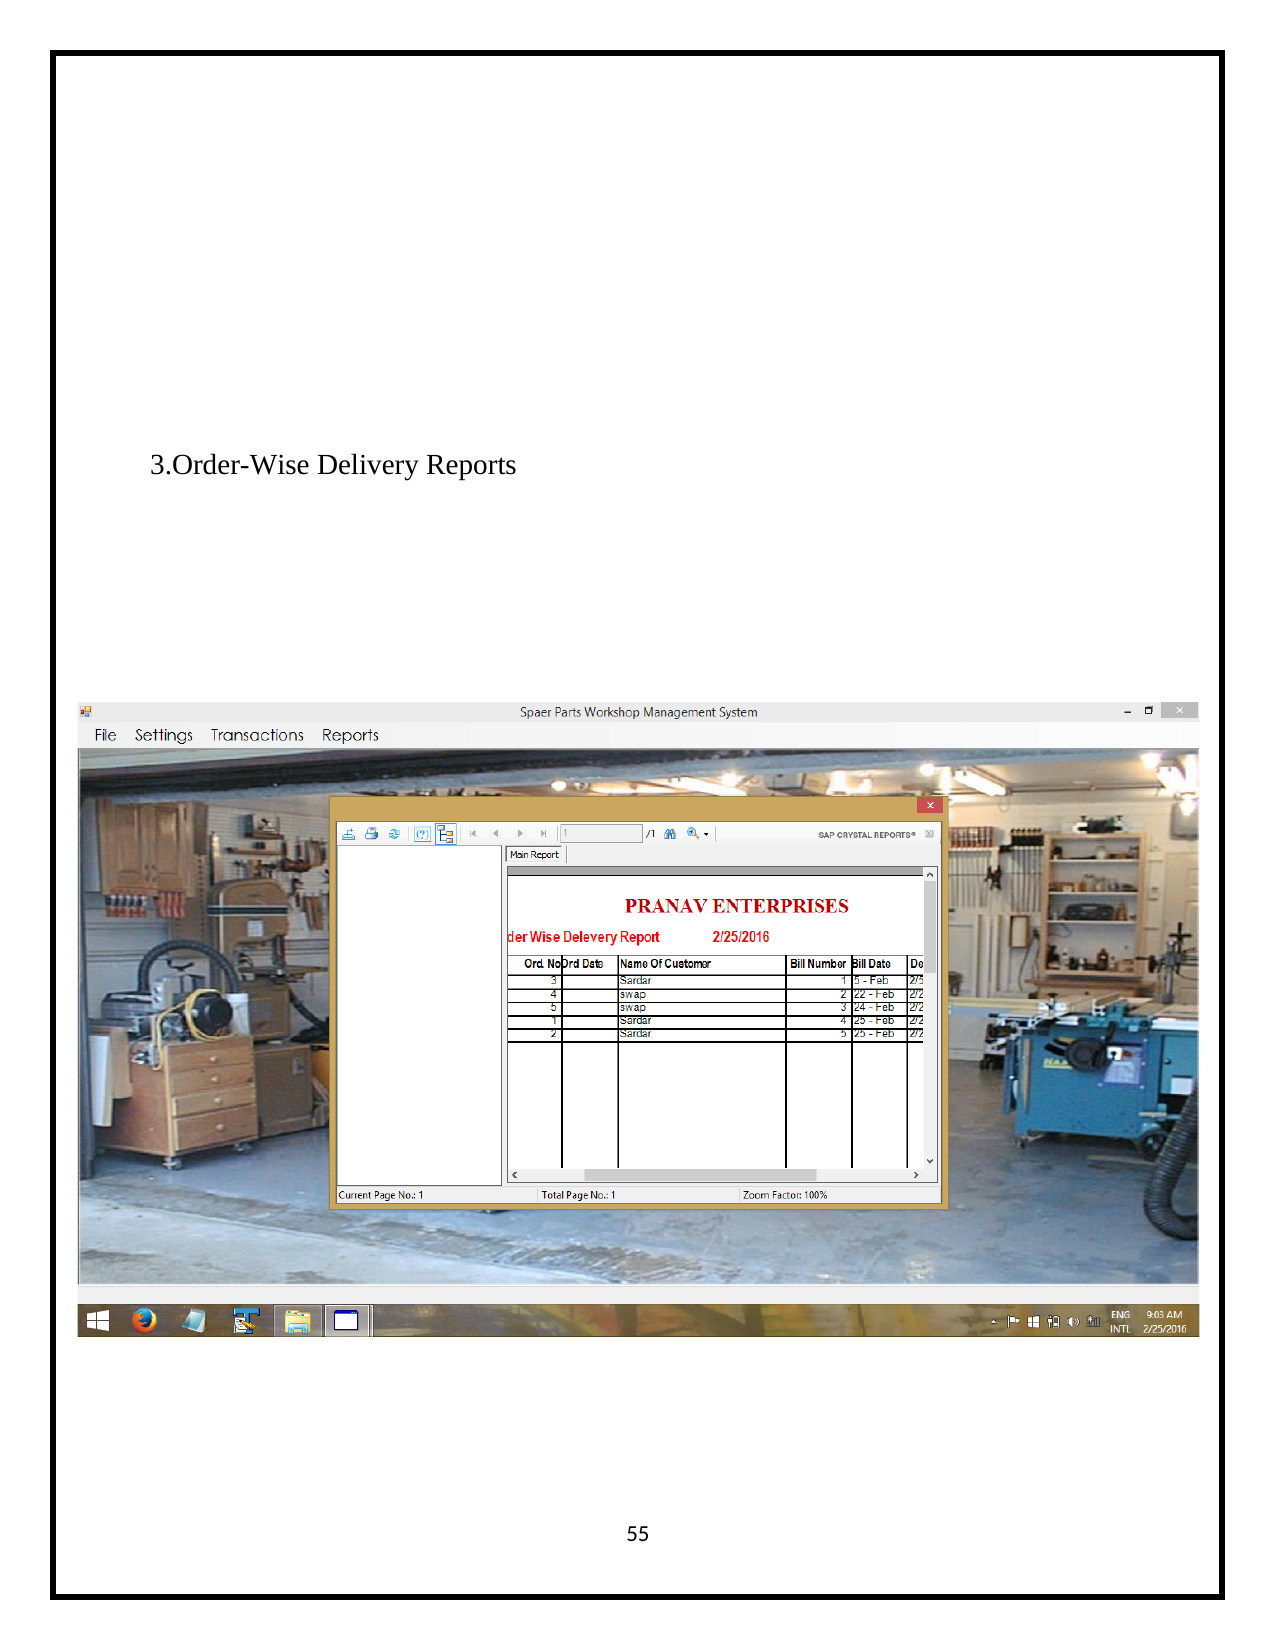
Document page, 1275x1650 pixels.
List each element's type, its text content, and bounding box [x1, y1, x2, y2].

text 3.Order-Wise Delivery Reports [150, 447, 1125, 480]
picture [77, 702, 1200, 1337]
